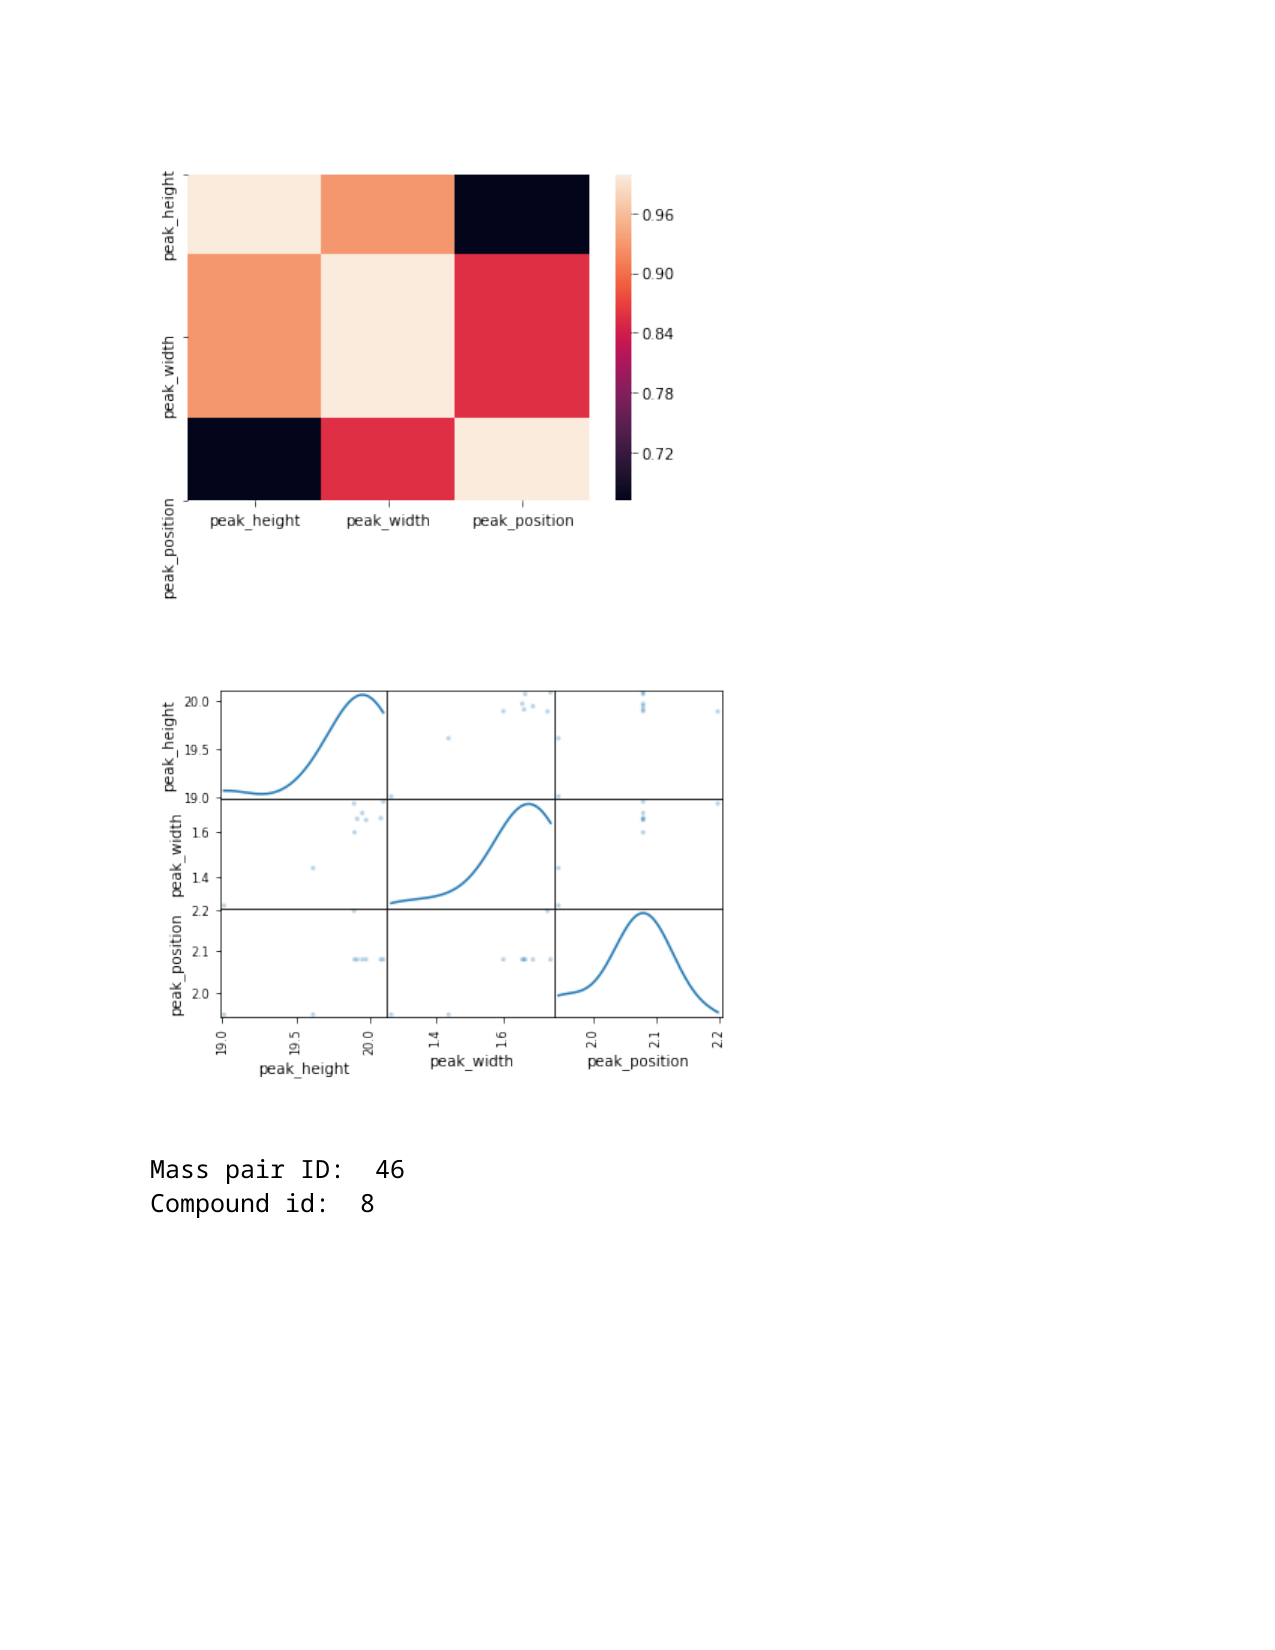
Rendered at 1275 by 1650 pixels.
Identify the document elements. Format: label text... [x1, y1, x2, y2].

picture [150, 158, 686, 609]
text Mass pair ID: 46 Compound id: 8 [150, 1152, 1125, 1254]
picture [150, 681, 736, 1088]
